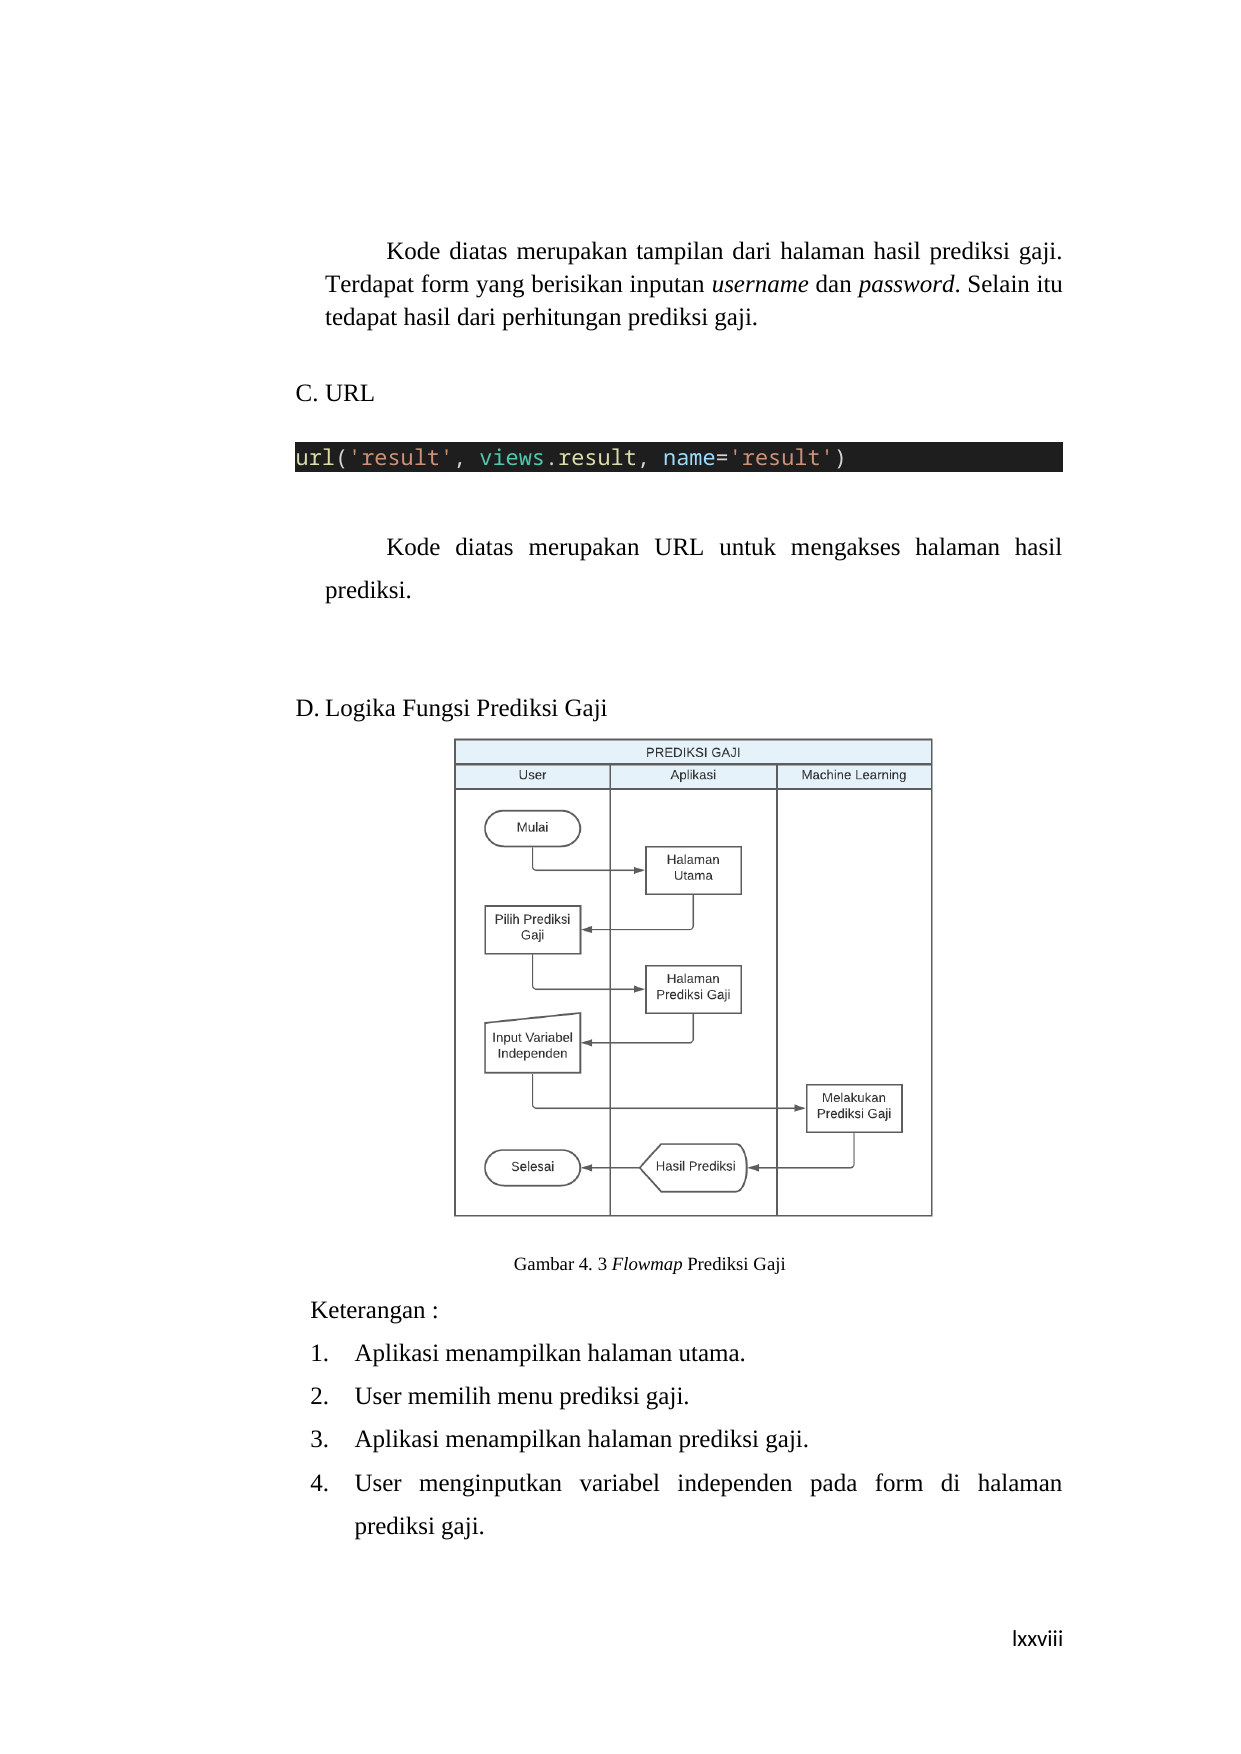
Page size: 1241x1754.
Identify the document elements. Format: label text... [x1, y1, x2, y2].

list User menginputkan variabel independen pada form di halaman prediksi gaji. [310, 1468, 1063, 1539]
list URL [295, 378, 1063, 407]
list Aplikasi menampilkan halaman utama. [310, 1338, 1063, 1367]
list User memilih menu prediksi gaji. [310, 1381, 1063, 1410]
text url('result', views.result, name='result') [295, 442, 1063, 472]
list Kode diatas merupakan URL untuk mengakses halaman hasil prediksi. [325, 532, 1063, 604]
text Gambar 4. 3 Flowmap Prediksi Gaji [236, 1253, 1063, 1274]
list Kode diatas merupakan tampilan dari halaman hasil prediksi gaji. Terdapat form yang berisikan inputan username dan password. Selain itu tedapat hasil dari perhitungan prediksi gaji. [325, 236, 1063, 331]
text Keterangan : [310, 1295, 1063, 1324]
list Aplikasi menampilkan halaman prediksi gaji. [310, 1424, 1063, 1453]
list Logika Fungsi Prediksi Gaji [295, 693, 1063, 722]
picture [453, 736, 936, 1218]
